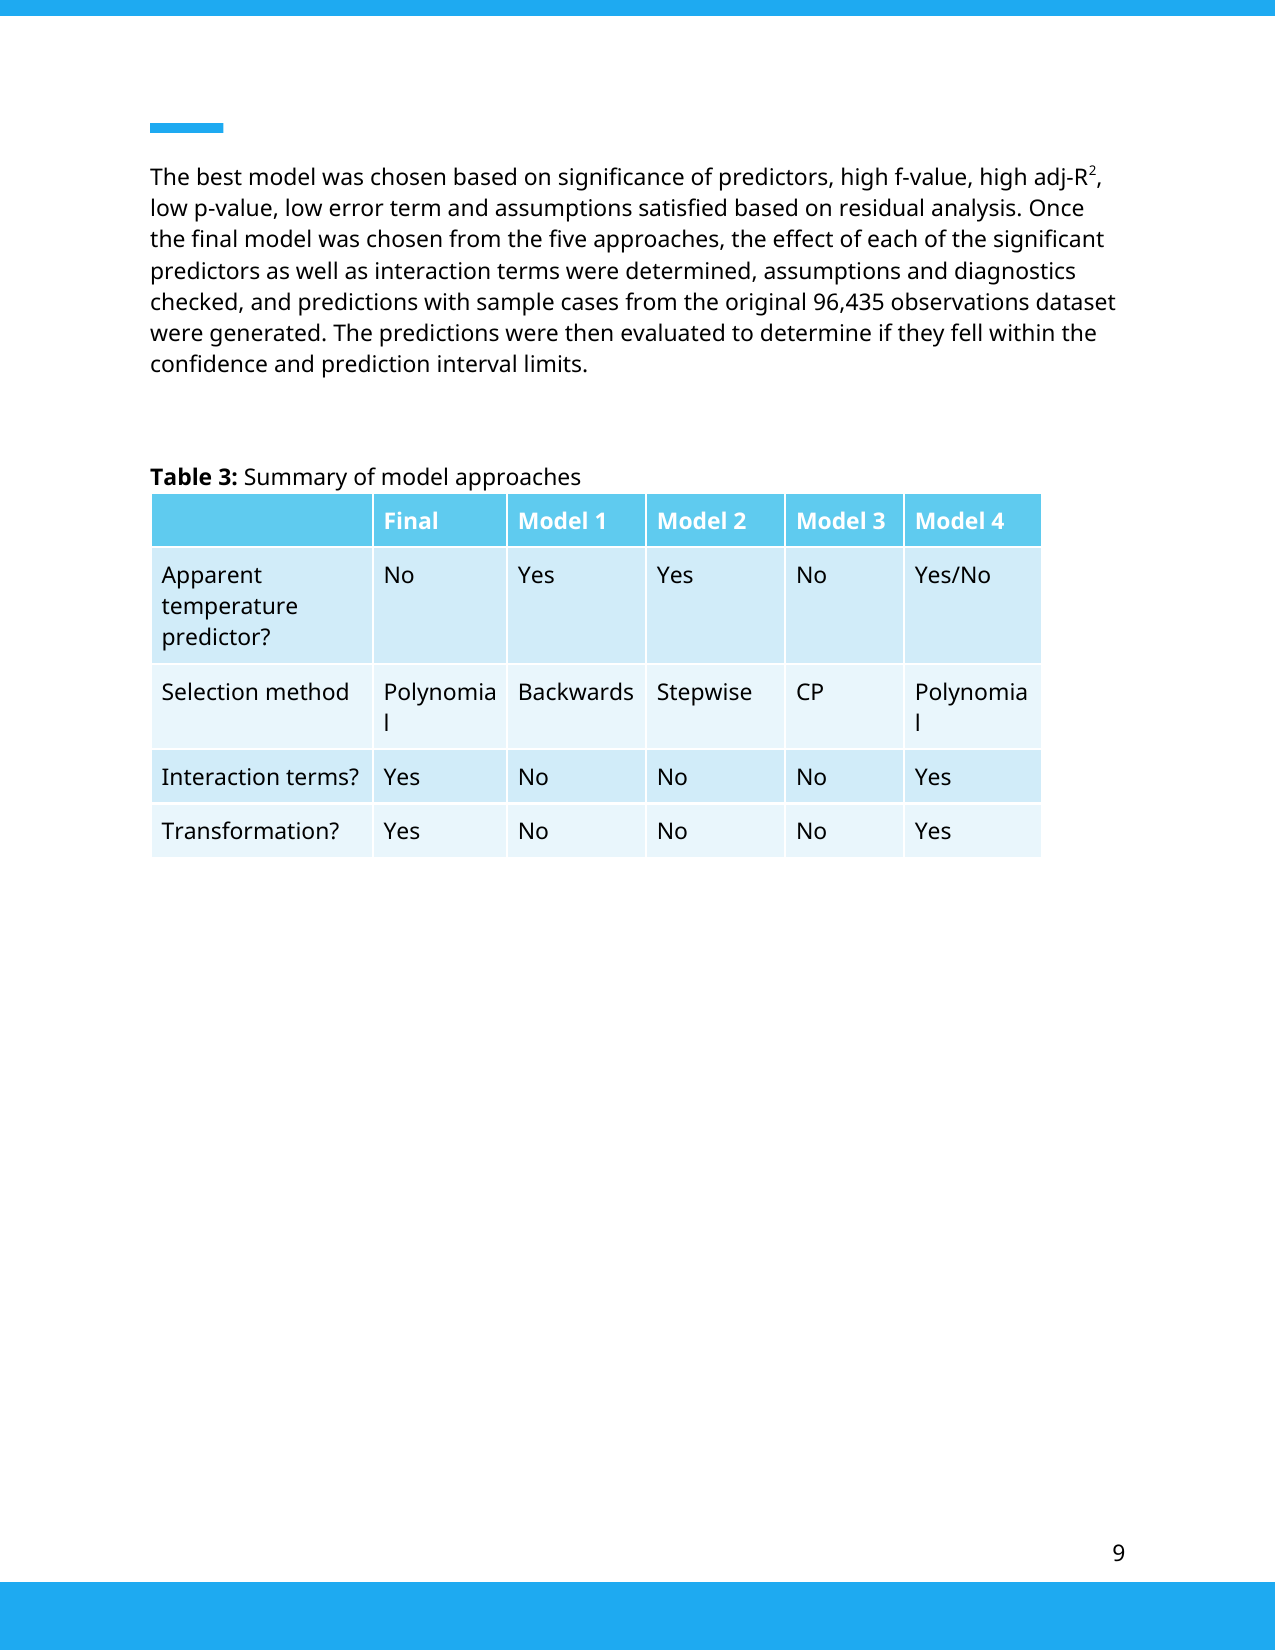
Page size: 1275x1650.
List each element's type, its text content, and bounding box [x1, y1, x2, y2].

table_cell Polynomial [374, 665, 506, 748]
table_cell Backwards [508, 665, 645, 748]
table_cell No [786, 805, 903, 857]
table_header Model 4 [905, 494, 1041, 546]
table_cell Yes [508, 548, 645, 663]
table_cell Yes [374, 750, 506, 802]
table_cell No [508, 750, 645, 802]
table_cell No [647, 805, 784, 857]
table_cell Yes [647, 548, 784, 663]
table_cell CP [786, 665, 903, 748]
table_cell Selection method [152, 665, 372, 748]
table_header Model 3 [786, 494, 903, 546]
text Table 3: Summary of model approaches [150, 461, 1125, 492]
table_cell Interaction terms? [152, 750, 372, 802]
table_cell Stepwise [647, 665, 784, 748]
text The best model was chosen based on significance of predictors, high f-value, high adj-R2, low p-value, low error term and assumptions satisfied based on residual analysis. Once the final model was chosen from the five approaches, the effect of each of the significant predictors as well as interaction terms were determined, assumptions and diagnostics checked, and predictions with sample cases from the original 96,435 observations dataset were generated. The predictions were then evaluated to determine if they fell within the confidence and prediction interval limits. [150, 161, 1125, 379]
table_header Model 1 [508, 494, 645, 546]
table_header Model 2 [647, 494, 784, 546]
table_cell No [786, 750, 903, 802]
table_cell Transformation? [152, 805, 372, 857]
picture [150, 123, 224, 133]
table_cell Yes [905, 805, 1041, 857]
table_cell No [374, 548, 506, 663]
table_cell Apparent temperature predictor? [152, 548, 372, 663]
picture [0, 0, 1275, 16]
table_cell Yes [905, 750, 1041, 802]
table_cell Yes [374, 805, 506, 857]
table_cell Polynomial [905, 665, 1041, 748]
table_cell No [647, 750, 784, 802]
table_header Final [374, 494, 506, 546]
table_cell No [786, 548, 903, 663]
table_header [152, 494, 372, 546]
picture [0, 1582, 1275, 1650]
table_cell No [508, 805, 645, 857]
table_cell Yes/No [905, 548, 1041, 663]
